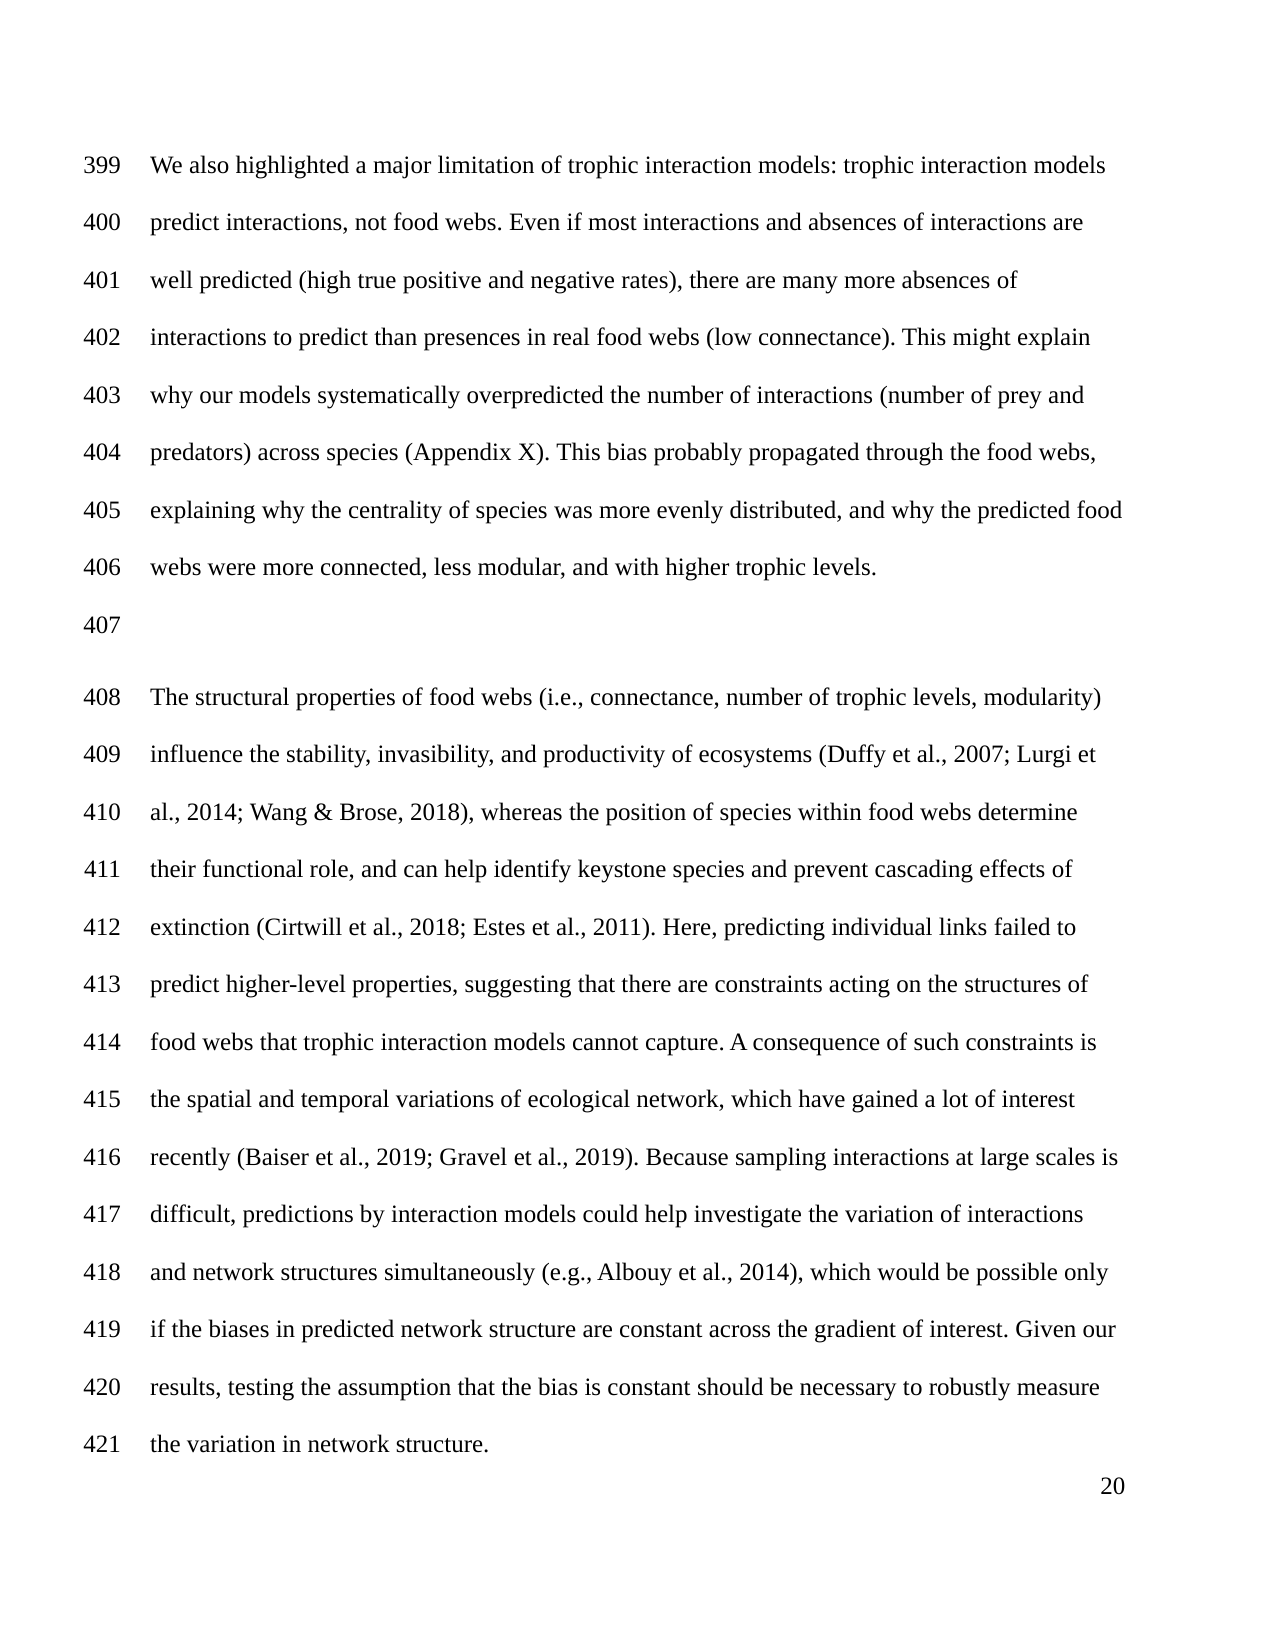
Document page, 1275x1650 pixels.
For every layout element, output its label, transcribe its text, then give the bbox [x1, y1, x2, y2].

text The structural properties of food webs (i.e., connectance, number of trophic levels, modularity) influence the stability, invasibility, and productivity of ecosystems (Duffy et al., 2007; Lurgi et al., 2014; Wang & Brose, 2018), whereas the position of species within food webs determine their functional role, and can help identify keystone species and prevent cascading effects of extinction (Cirtwill et al., 2018; Estes et al., 2011). Here, predicting individual links failed to predict higher-level properties, suggesting that there are constraints acting on the structures of food webs that trophic interaction models cannot capture. A consequence of such constraints is the spatial and temporal variations of ecological network, which have gained a lot of interest recently (Baiser et al., 2019; Gravel et al., 2019). Because sampling interactions at large scales is difficult, predictions by interaction models could help investigate the variation of interactions and network structures simultaneously (e.g., Albouy et al., 2014), which would be possible only if the biases in predicted network structure are constant across the gradient of interest. Given our results, testing the assumption that the bias is constant should be necessary to robustly measure the variation in network structure. [150, 682, 1125, 1458]
text We also highlighted a major limitation of trophic interaction models: trophic interaction models predict interactions, not food webs. Even if most interactions and absences of interactions are well predicted (high true positive and negative rates), there are many more absences of interactions to predict than presences in real food webs (low connectance). This might explain why our models systematically overpredicted the number of interactions (number of prey and predators) across species (Appendix X). This bias probably propagated through the food webs, explaining why the centrality of species was more evenly distributed, and why the predicted food webs were more connected, less modular, and with higher trophic levels. [150, 150, 1125, 581]
